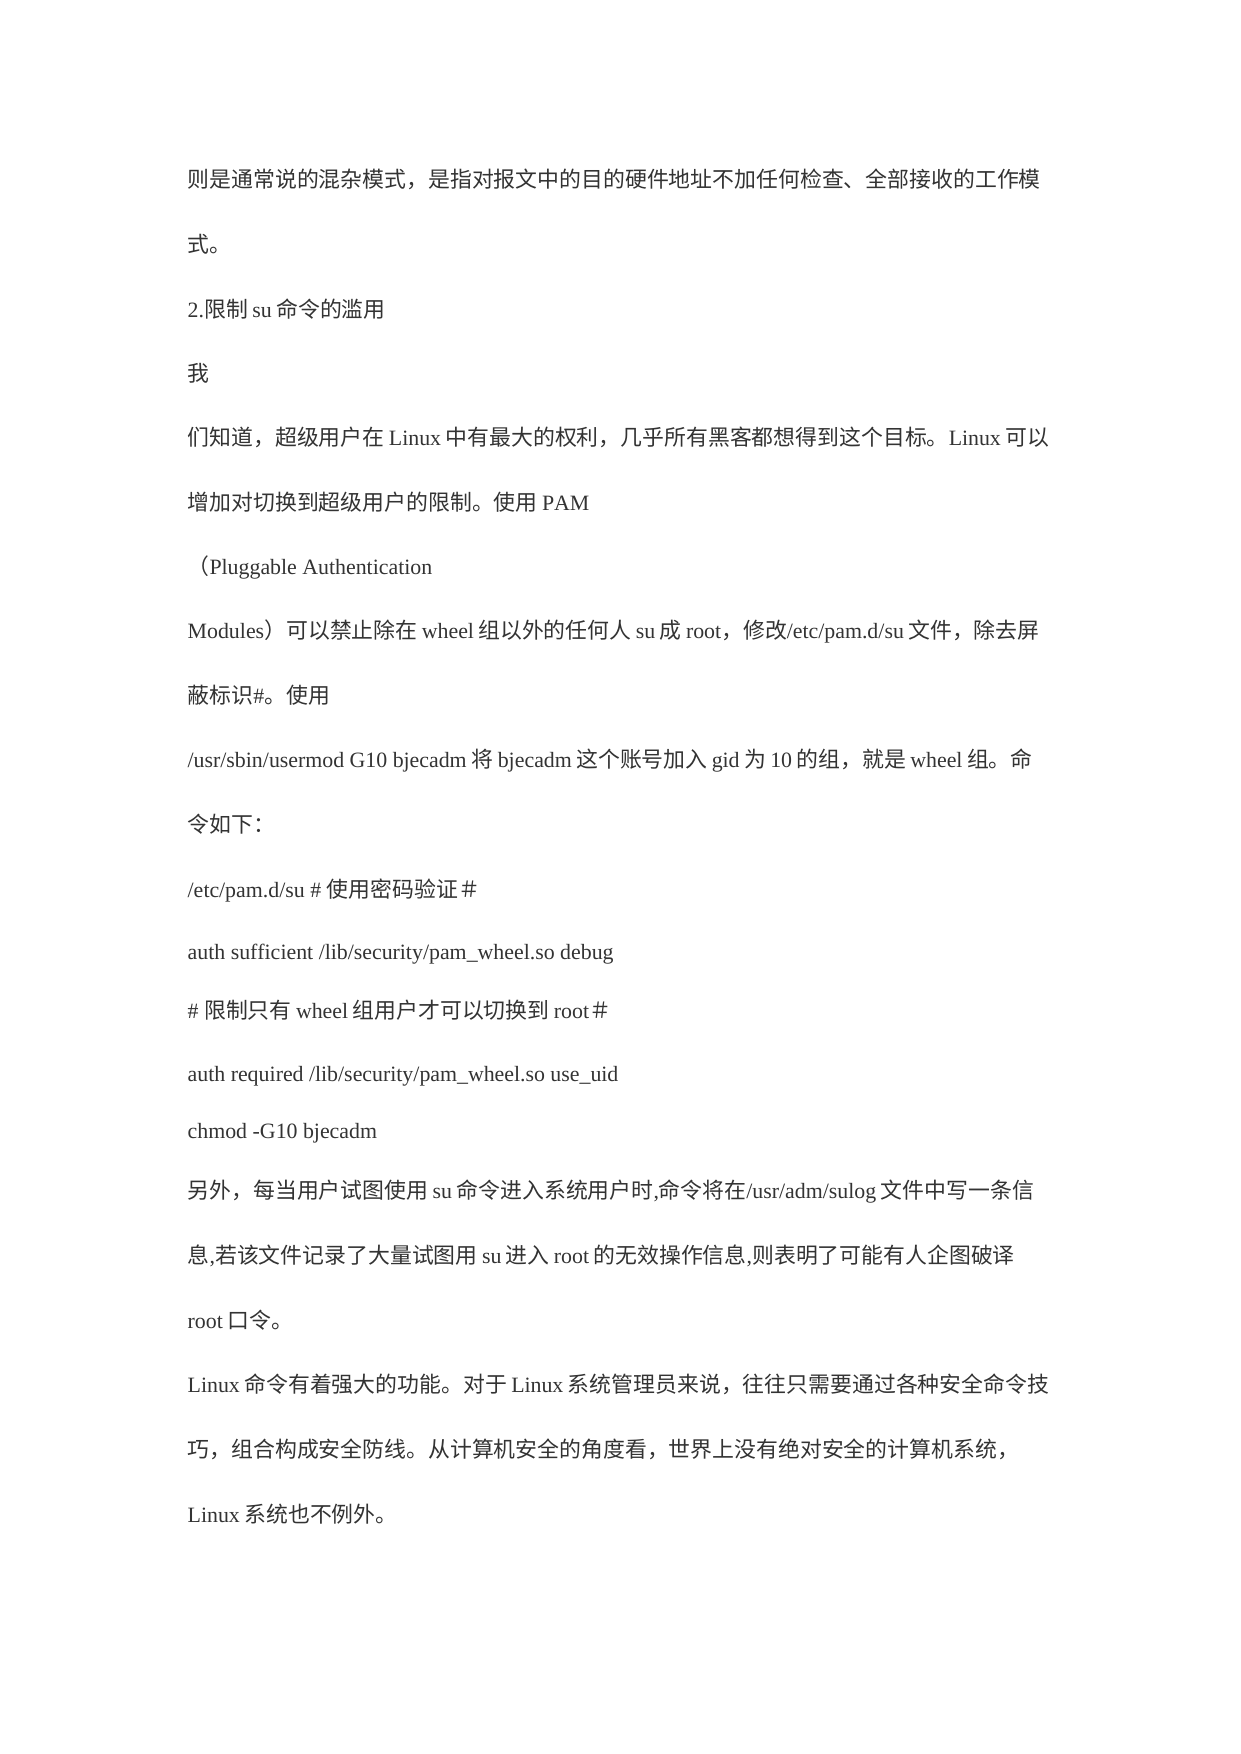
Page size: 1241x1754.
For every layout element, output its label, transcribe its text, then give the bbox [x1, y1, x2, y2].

text /usr/sbin/usermod G10 bjecadm将bjecadm这个账号加入gid为10的组，就是wheel组。命令如下： [187, 742, 1053, 839]
text /etc/pam.d/su # 使用密码验证＃ [187, 871, 1053, 904]
text 则是通常说的混杂模式，是指对报文中的目的硬件地址不加任何检查、全部接收的工作模式。 [187, 162, 1053, 259]
text Modules）可以禁止除在wheel组以外的任何人su成root，修改/etc/pam.d/su文件，除去屏蔽标识#。使用 [187, 613, 1053, 710]
text 另外，每当用户试图使用su命令进入系统用户时,命令将在/usr/adm/sulog文件中写一条信息,若该文件记录了大量试图用su进入root的无效操作信息,则表明了可能有人企图破译root口令。 [187, 1173, 1053, 1335]
text Linux命令有着强大的功能。对于Linux系统管理员来说，往往只需要通过各种安全命令技巧，组合构成安全防线。从计算机安全的角度看，世界上没有绝对安全的计算机系统，Linux系统也不例外。 [187, 1367, 1053, 1529]
text （Pluggable Authentication [187, 549, 1053, 581]
text 们知道，超级用户在Linux中有最大的权利，几乎所有黑客都想得到这个目标。Linux可以增加对切换到超级用户的限制。使用PAM [187, 419, 1053, 517]
text 2.限制su命令的滥用 [187, 291, 1053, 324]
text chmod -G10 bjecadm [187, 1115, 1053, 1147]
text 我 [187, 355, 1053, 388]
text auth sufficient /lib/security/pam_wheel.so debug [187, 935, 1053, 968]
text auth required /lib/security/pam_wheel.so use_uid [187, 1057, 1053, 1090]
text # 限制只有wheel组用户才可以切换到root＃ [187, 993, 1053, 1026]
